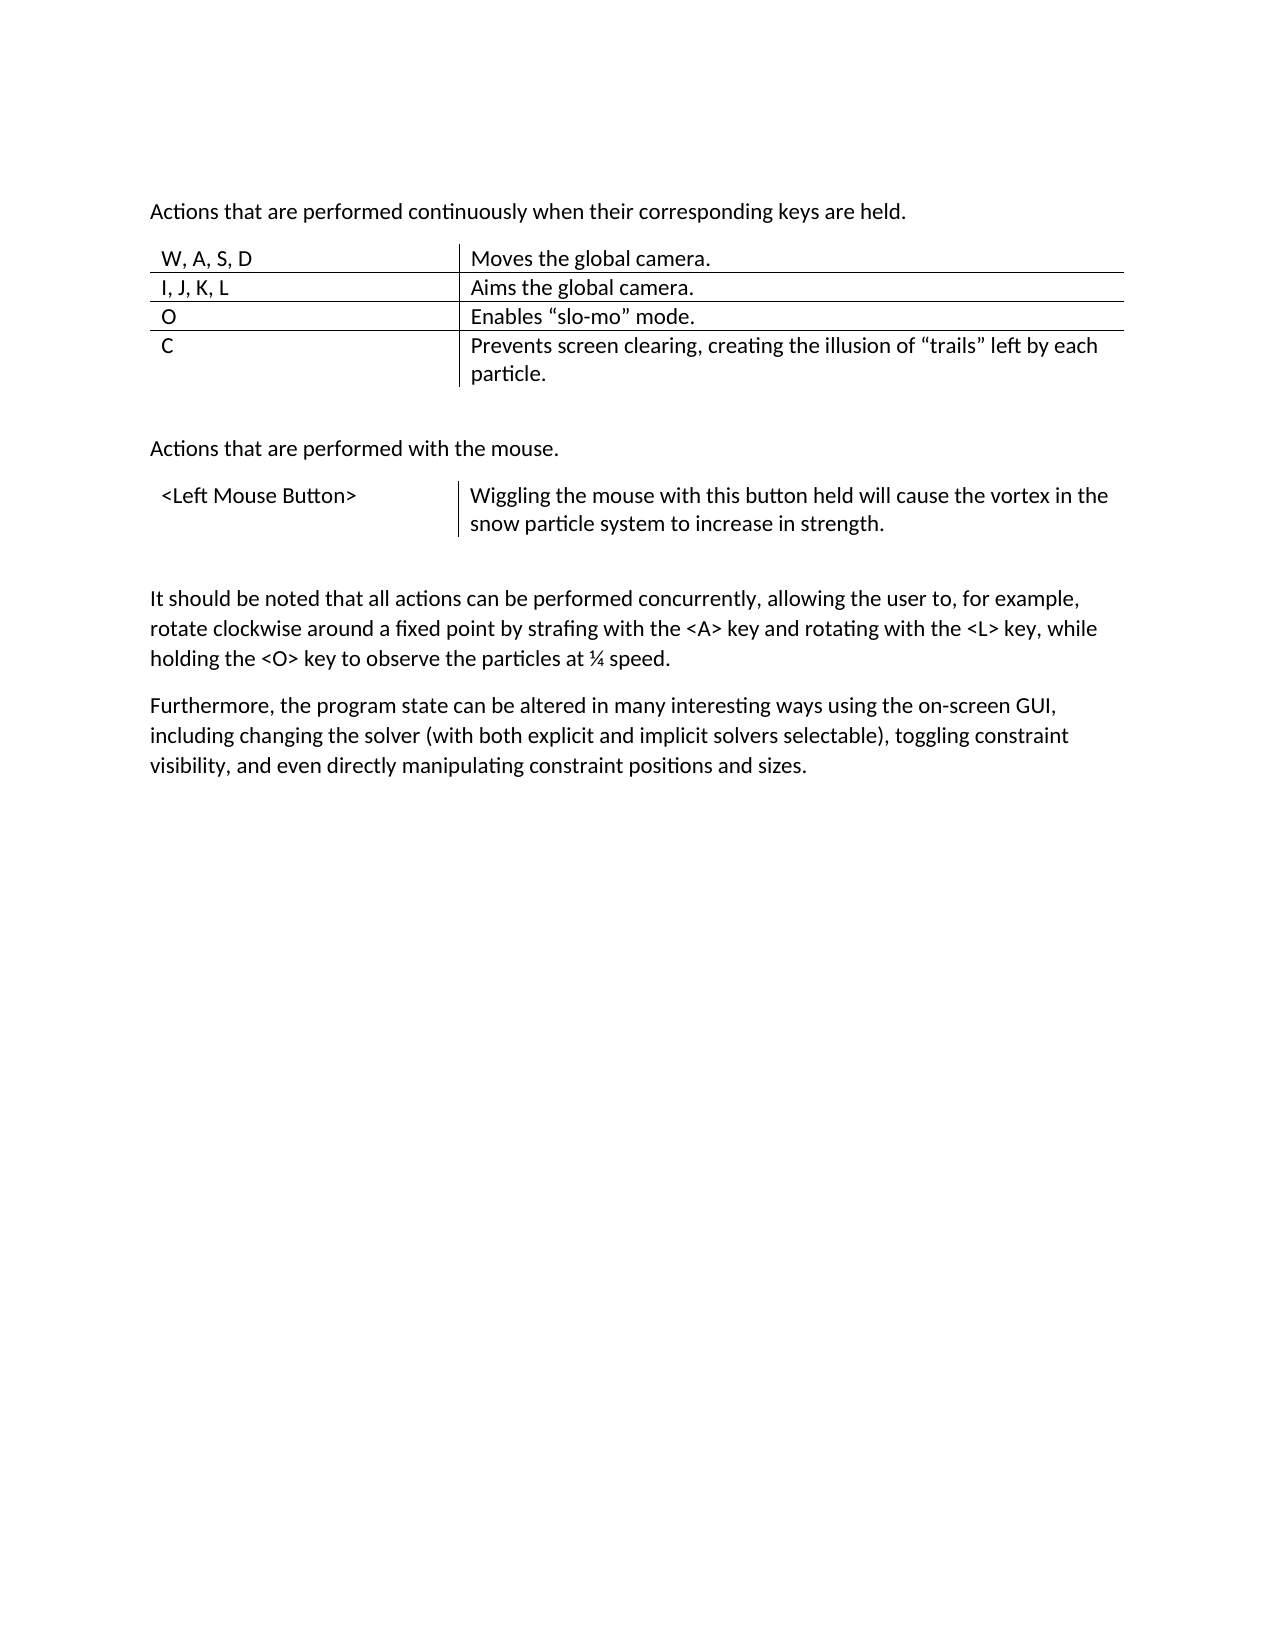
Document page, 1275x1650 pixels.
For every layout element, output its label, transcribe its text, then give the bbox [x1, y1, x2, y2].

text Actions that are performed continuously when their corresponding keys are held. [150, 197, 1125, 225]
table_cell O [150, 302, 459, 330]
table_header Wiggling the mouse with this button held will cause the vortex in the snow particle system to increase in strength. [459, 481, 1124, 537]
table_header Moves the global camera. [460, 244, 1124, 272]
table_cell Prevents screen clearing, creating the illusion of “trails” left by each particle. [460, 331, 1124, 387]
table_cell C [150, 331, 459, 387]
text It should be noted that all actions can be performed concurrently, allowing the user to, for example, rotate clockwise around a fixed point by strafing with the <A> key and rotating with the <L> key, while holding the <O> key to observe the particles at ¼ speed. [150, 584, 1125, 672]
table_header W, A, S, D [150, 244, 459, 272]
text Furthermore, the program state can be altered in many interesting ways using the on-screen GUI, including changing the solver (with both explicit and implicit solvers selectable), toggling constraint visibility, and even directly manipulating constraint positions and sizes. [150, 691, 1125, 779]
text Actions that are performed with the mouse. [150, 434, 1125, 462]
table_cell I, J, K, L [150, 273, 459, 301]
table_cell Enables “slo-mo” mode. [460, 302, 1124, 330]
table_header <Left Mouse Button> [150, 481, 458, 537]
table_cell Aims the global camera. [460, 273, 1124, 301]
